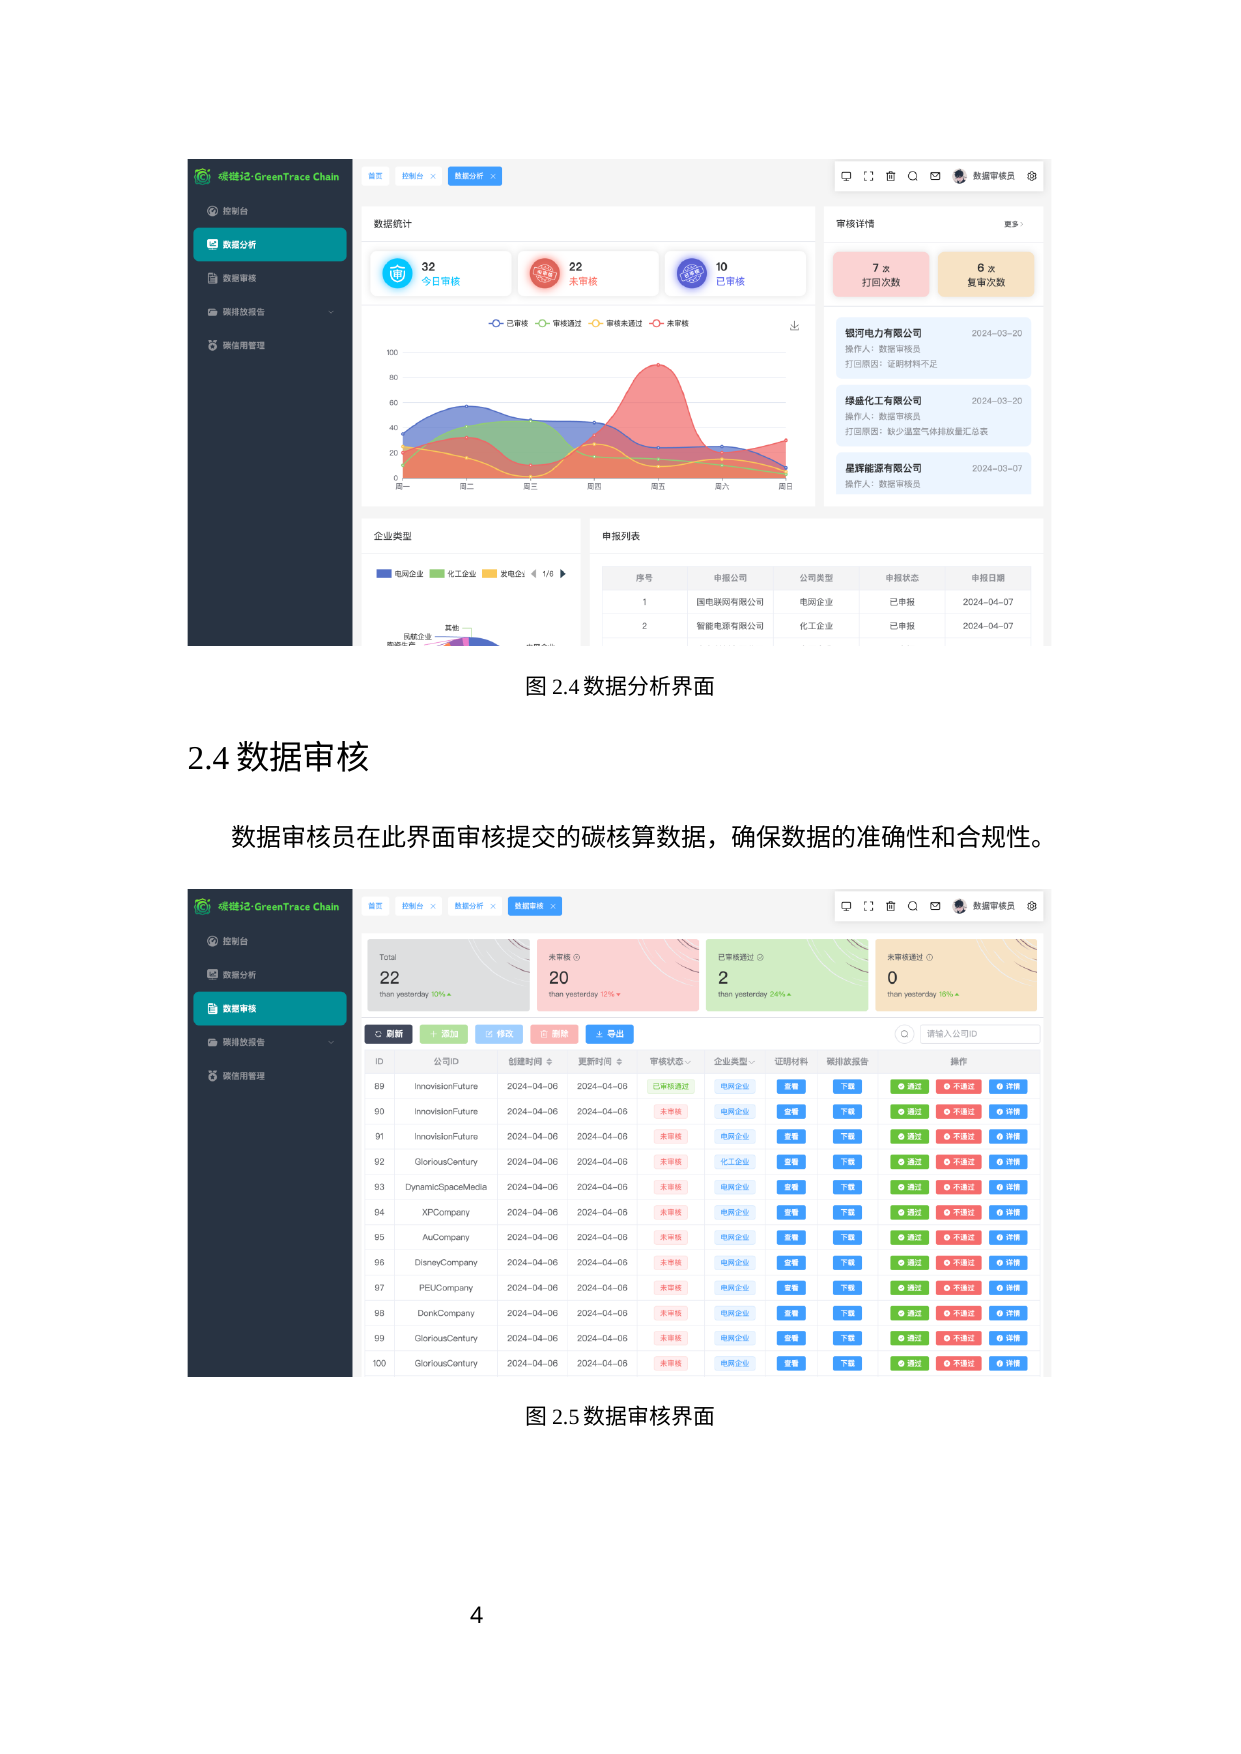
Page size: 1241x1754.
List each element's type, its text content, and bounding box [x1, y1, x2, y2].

picture [187, 889, 1052, 1377]
text 图2.5数据审核界面 [187, 1398, 1053, 1431]
text 图2.4数据分析界面 [187, 668, 1053, 701]
subtitle 2.4数据审核 [187, 722, 1053, 787]
picture [187, 159, 1052, 646]
text 数据审核员在此界面审核提交的碳核算数据，确保数据的准确性和合规性。 [187, 803, 1053, 868]
